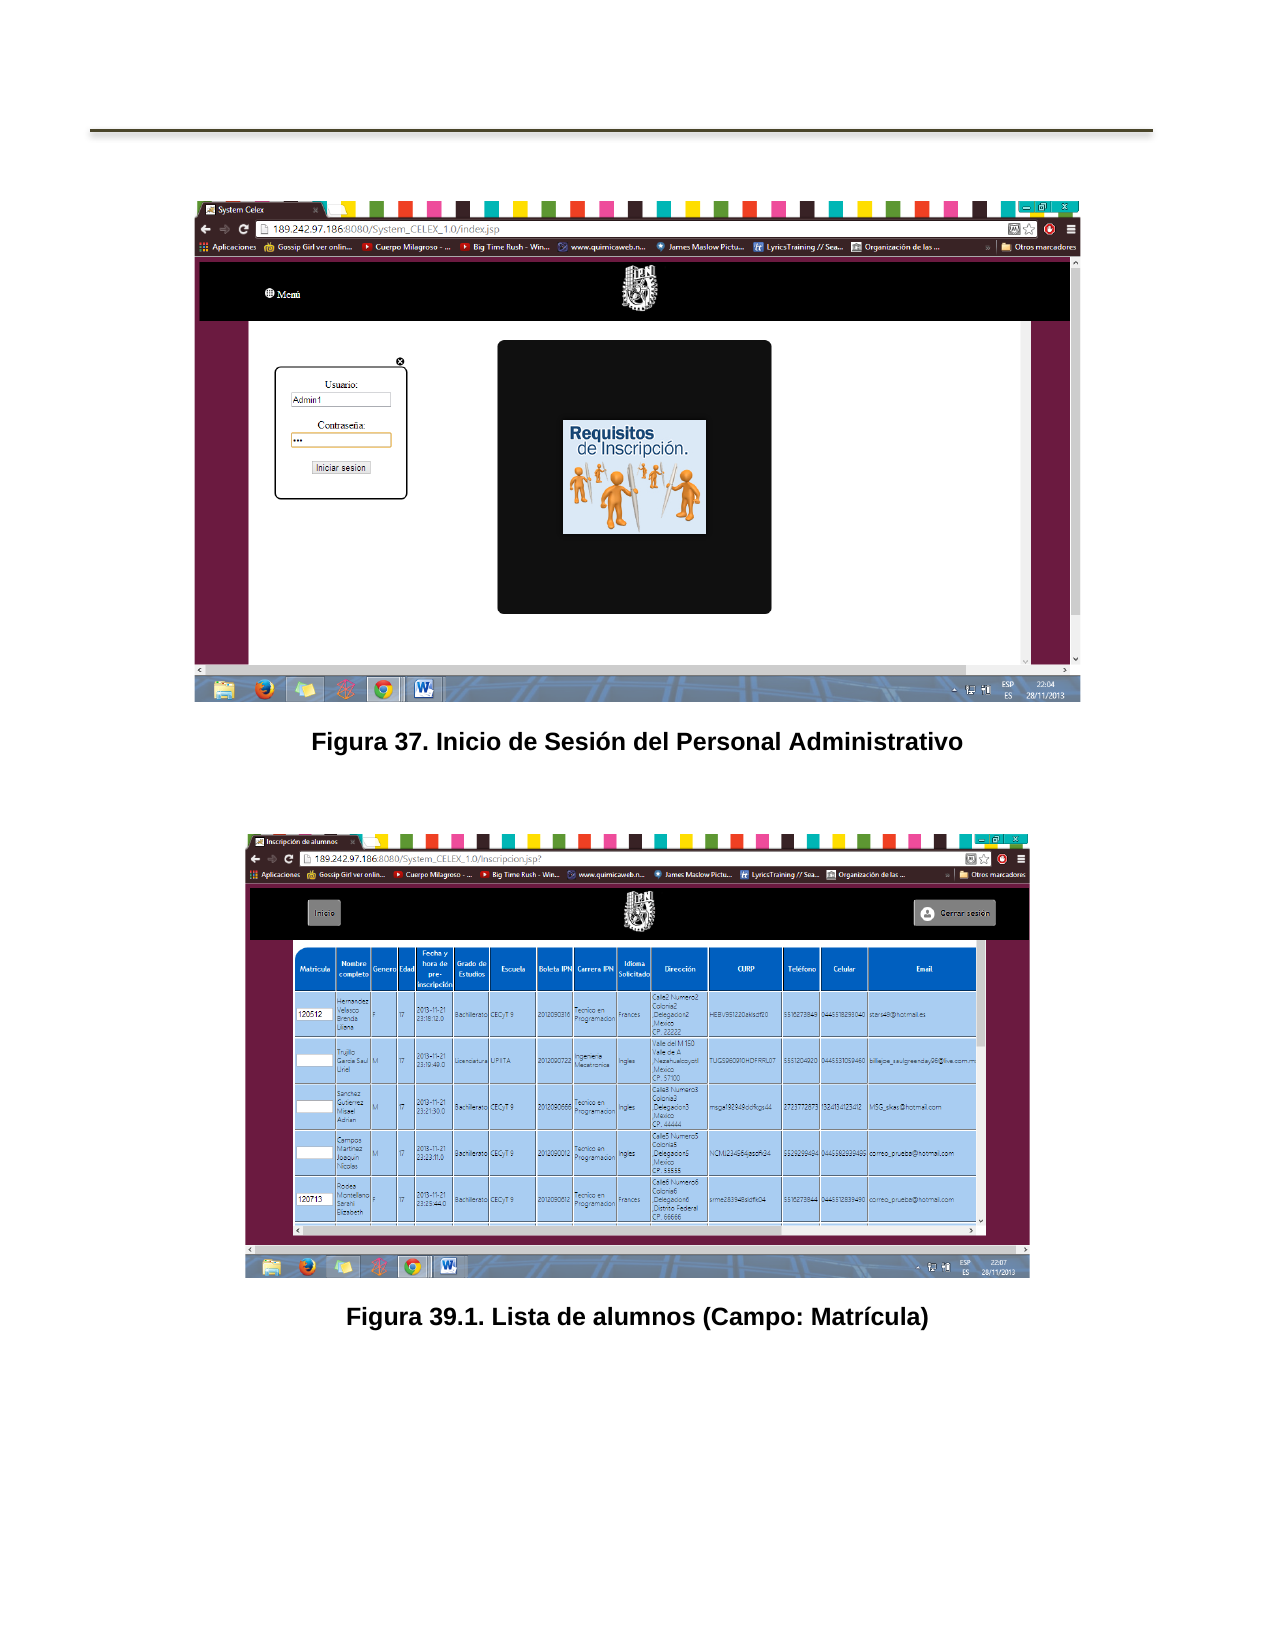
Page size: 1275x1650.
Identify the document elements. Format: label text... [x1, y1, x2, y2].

picture [194, 201, 1081, 702]
picture [245, 834, 1030, 1278]
text Figura 39.1. Lista de alumnos (Campo: Matrícula) [148, 1302, 1127, 1331]
text Figura 37. Inicio de Sesión del Personal Administrativo [148, 727, 1127, 756]
